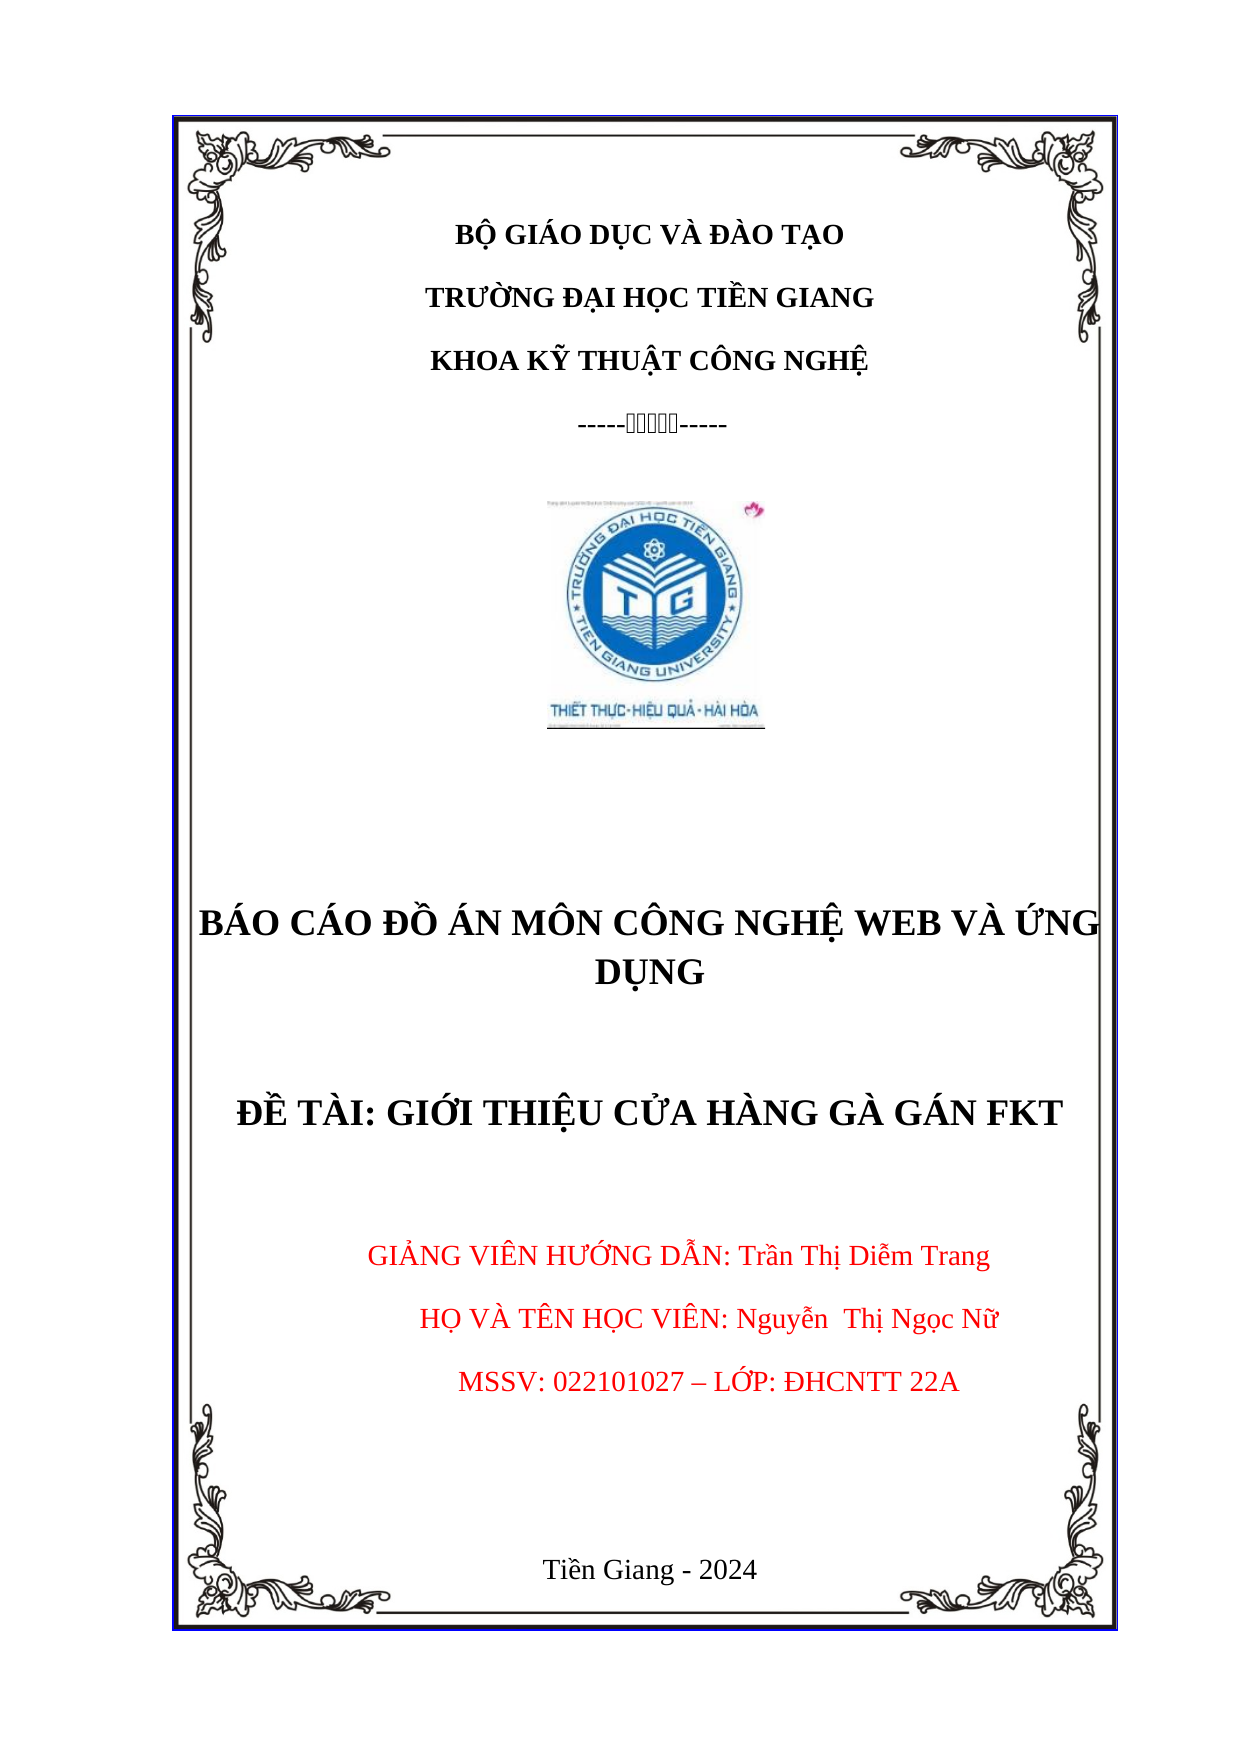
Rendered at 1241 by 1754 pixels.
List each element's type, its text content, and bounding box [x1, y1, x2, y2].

picture [174, 116, 1117, 1629]
text HỌ VÀ TÊN HỌC VIÊN: Nguyễn Thị Ngọc Nữ [177, 1301, 1122, 1334]
text MSSV: 022101027 – LỚP: ĐHCNTT 22A [177, 1364, 1122, 1397]
text BÁO CÁO ĐỒ ÁN MÔN CÔNG NGHỆ WEB VÀ ỨNG DỤNG [177, 900, 1122, 993]
text BỘ GIÁO DỤC VÀ ĐÀO TẠO [177, 217, 1122, 251]
text ĐỀ TÀI: GIỚI THIỆU CỬA HÀNG GÀ GÁN FKT [177, 1091, 1122, 1134]
text GIẢNG VIÊN HƯỚNG DẪN: Trần Thị Diễm Trang [177, 1238, 1122, 1272]
text Tiền Giang - 2024 [177, 1552, 1122, 1586]
text TRƯỜNG ĐẠI HỌC TIỀN GIANG [177, 280, 1122, 314]
text ---------- [177, 406, 1127, 439]
text KHOA KỸ THUẬT CÔNG NGHỆ [177, 343, 1122, 377]
